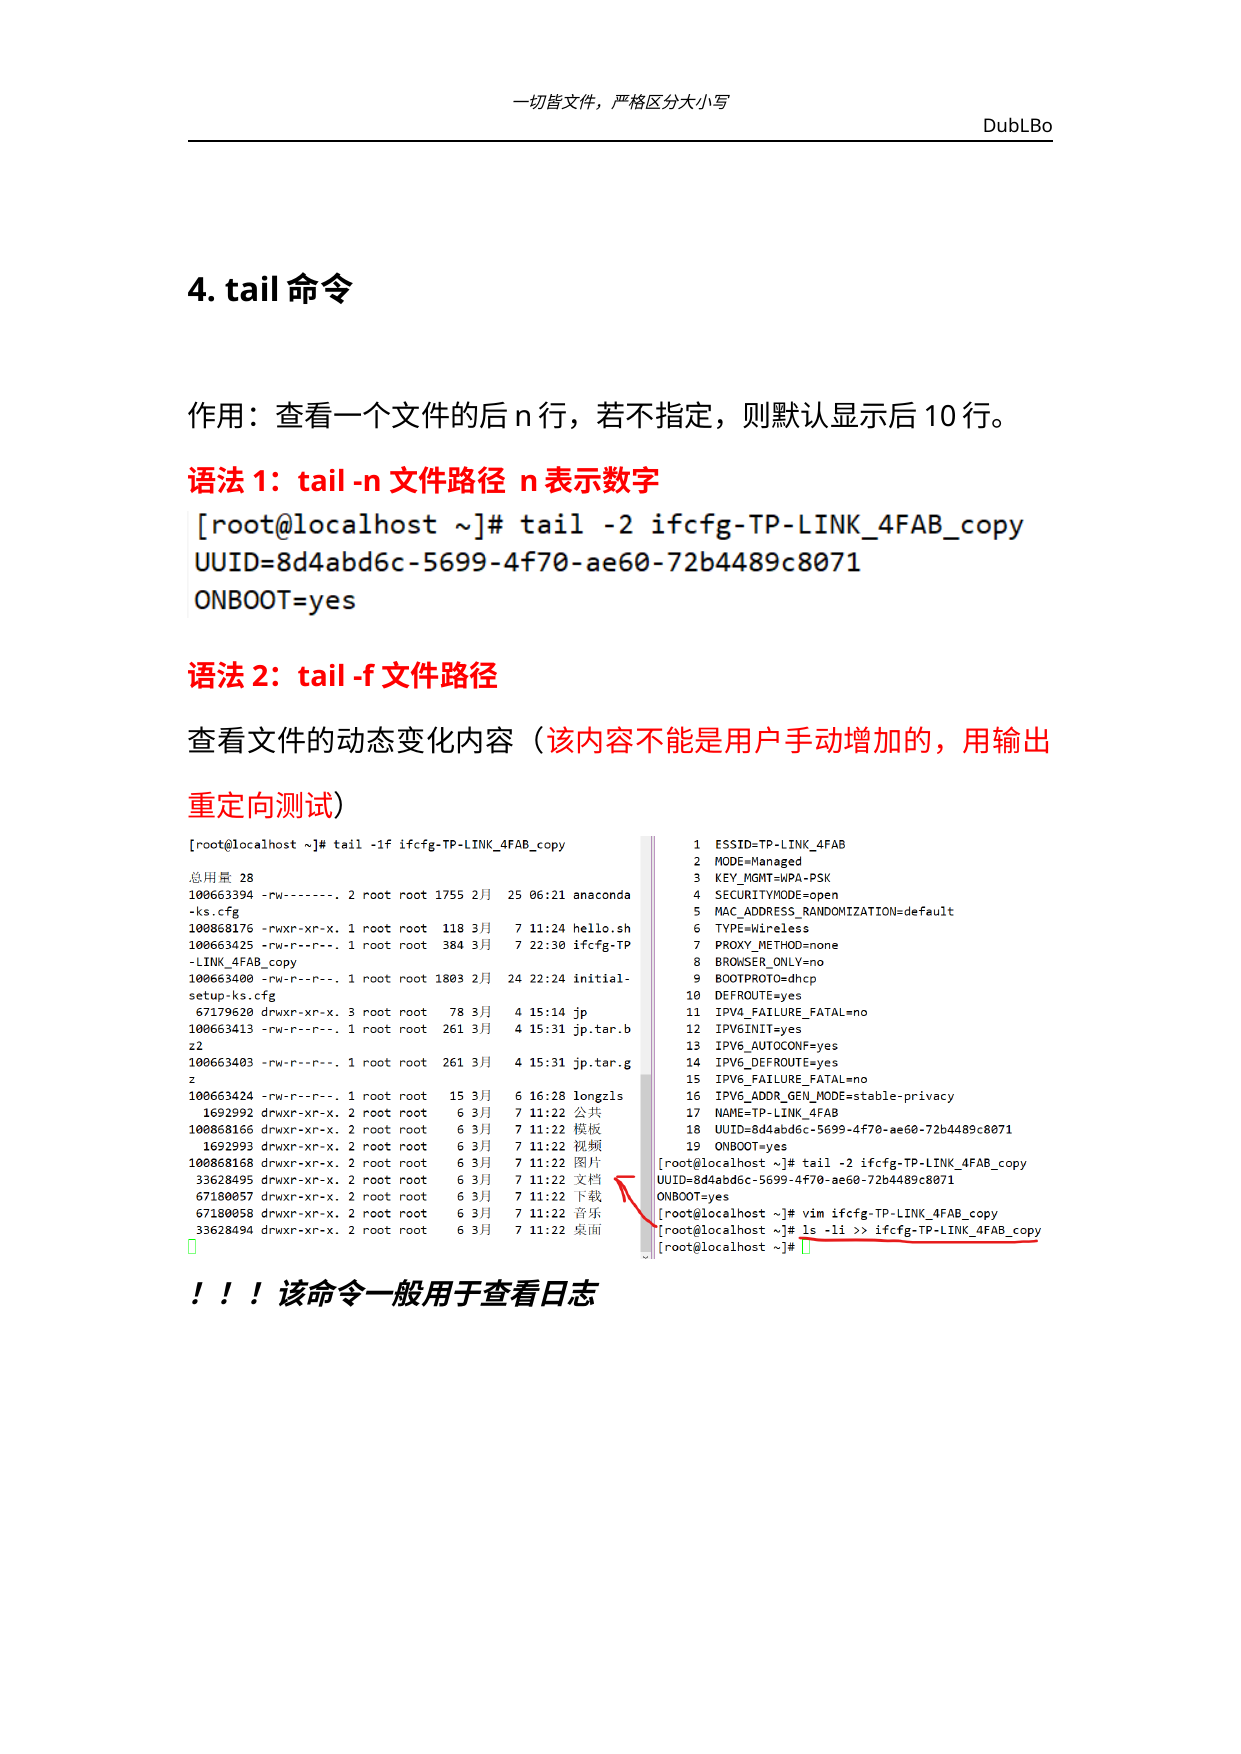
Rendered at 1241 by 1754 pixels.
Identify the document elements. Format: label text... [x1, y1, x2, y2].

text 语法2：tail -f 文件路径 [187, 641, 1053, 706]
picture [187, 511, 1035, 618]
text 语法1：tail -n 文件路径 n表示数字 [187, 446, 1053, 511]
text 作用：查看一个文件的后n行，若不指定，则默认显示后10行。 [187, 381, 1053, 446]
text 查看文件的动态变化内容（该内容不能是用户手动增加的，用输出重定向测试） [187, 706, 1053, 836]
subtitle 4. tail命令 [187, 254, 1053, 319]
picture [187, 836, 1053, 1259]
text ！！！该命令一般用于查看日志 [187, 1259, 1053, 1324]
